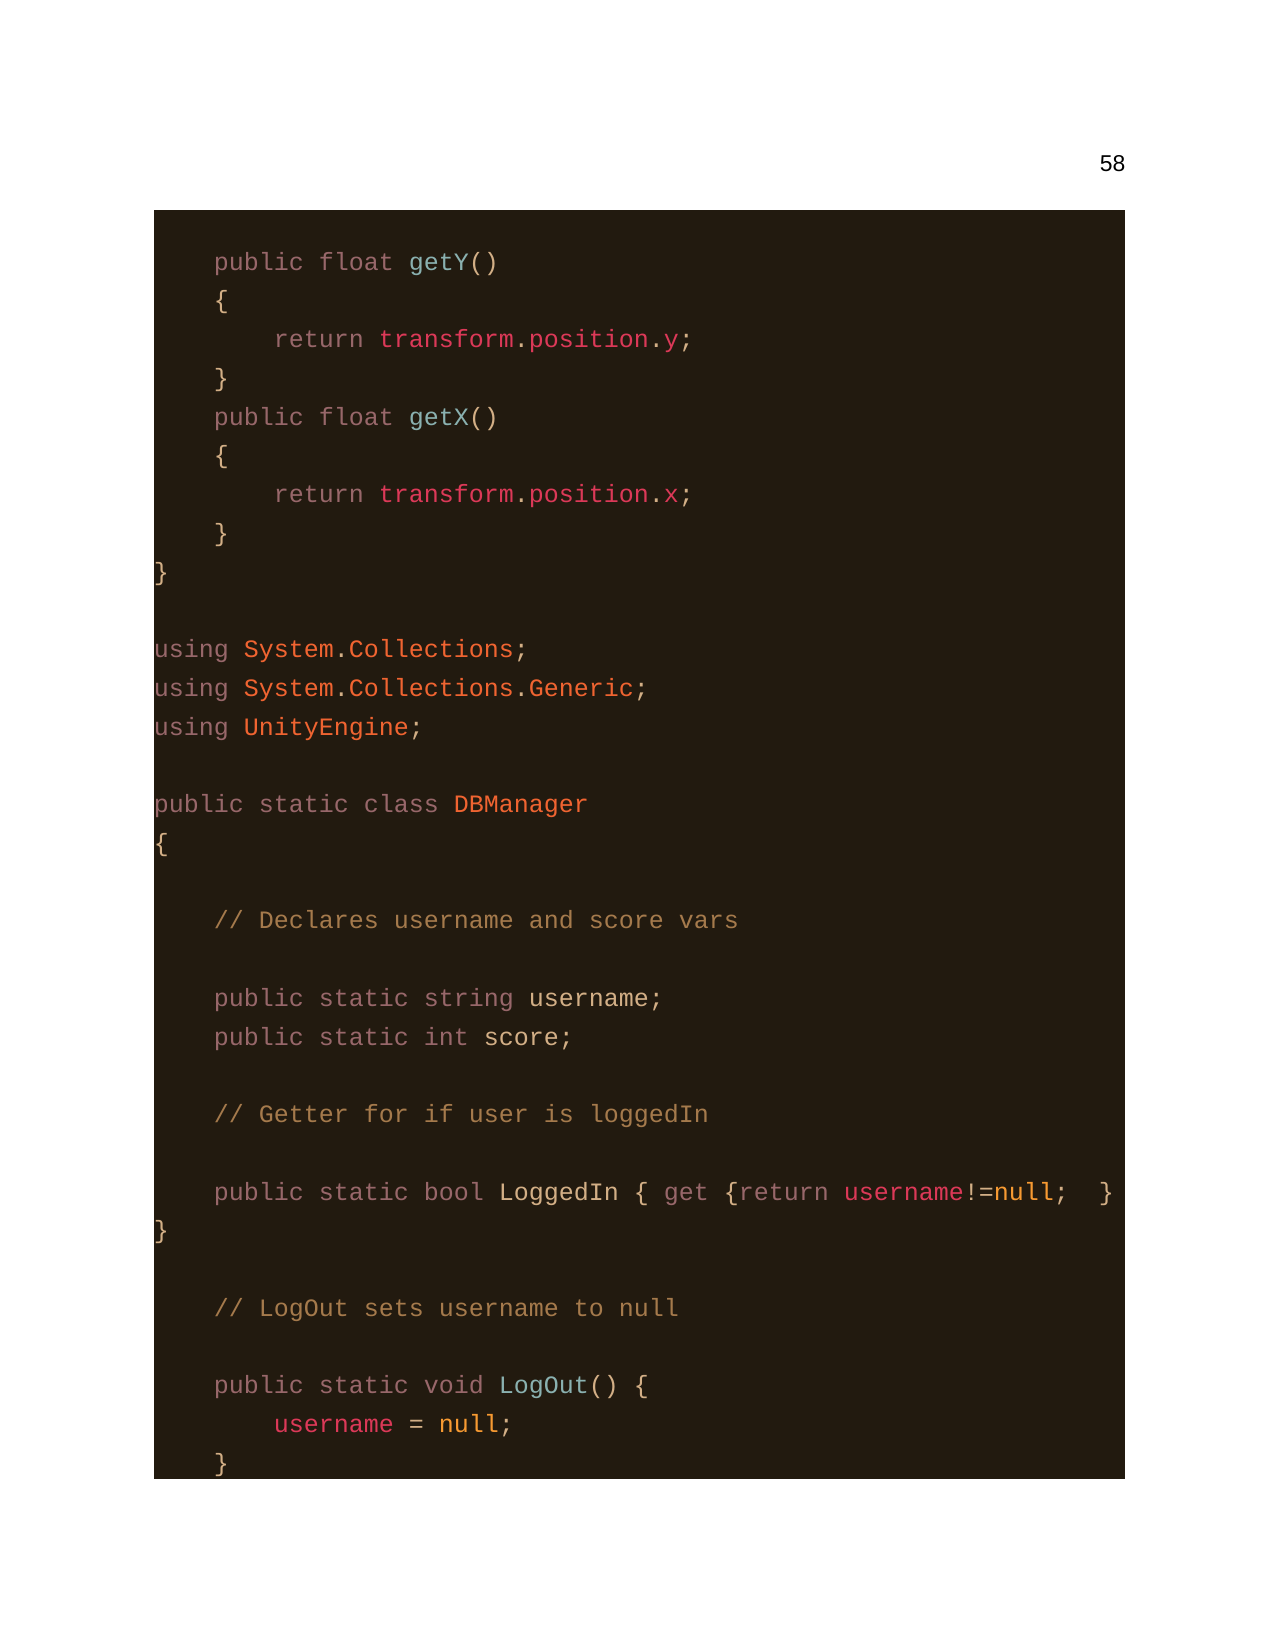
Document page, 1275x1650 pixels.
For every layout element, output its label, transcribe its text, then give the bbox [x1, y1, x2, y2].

text public static void LogOut() { [154, 1373, 1125, 1401]
text public float getX() [154, 404, 1125, 432]
text using System.Collections; [154, 637, 1125, 665]
text username = null; [154, 1412, 1125, 1440]
text return transform.position.x; [154, 482, 1125, 510]
text { [154, 443, 1125, 471]
text } [154, 365, 1125, 394]
text { [154, 830, 1125, 859]
text } [154, 559, 1125, 587]
text // Getter for if user is loggedIn [154, 1102, 1125, 1130]
text public static int score; [154, 1024, 1125, 1052]
text // LogOut sets username to null [154, 1295, 1125, 1324]
text using UnityEngine; [154, 714, 1125, 742]
text } [154, 520, 1125, 549]
text { [154, 288, 1125, 316]
text public static class DBManager [154, 792, 1125, 820]
text public static string username; [154, 985, 1125, 1014]
text } [154, 1450, 1125, 1479]
text public static bool LoggedIn { get {return username!=null; } } [154, 1179, 1125, 1246]
text using System.Collections.Generic; [154, 675, 1125, 704]
text return transform.position.y; [154, 327, 1125, 355]
text // Declares username and score vars [154, 908, 1125, 936]
text public float getY() [154, 249, 1125, 277]
